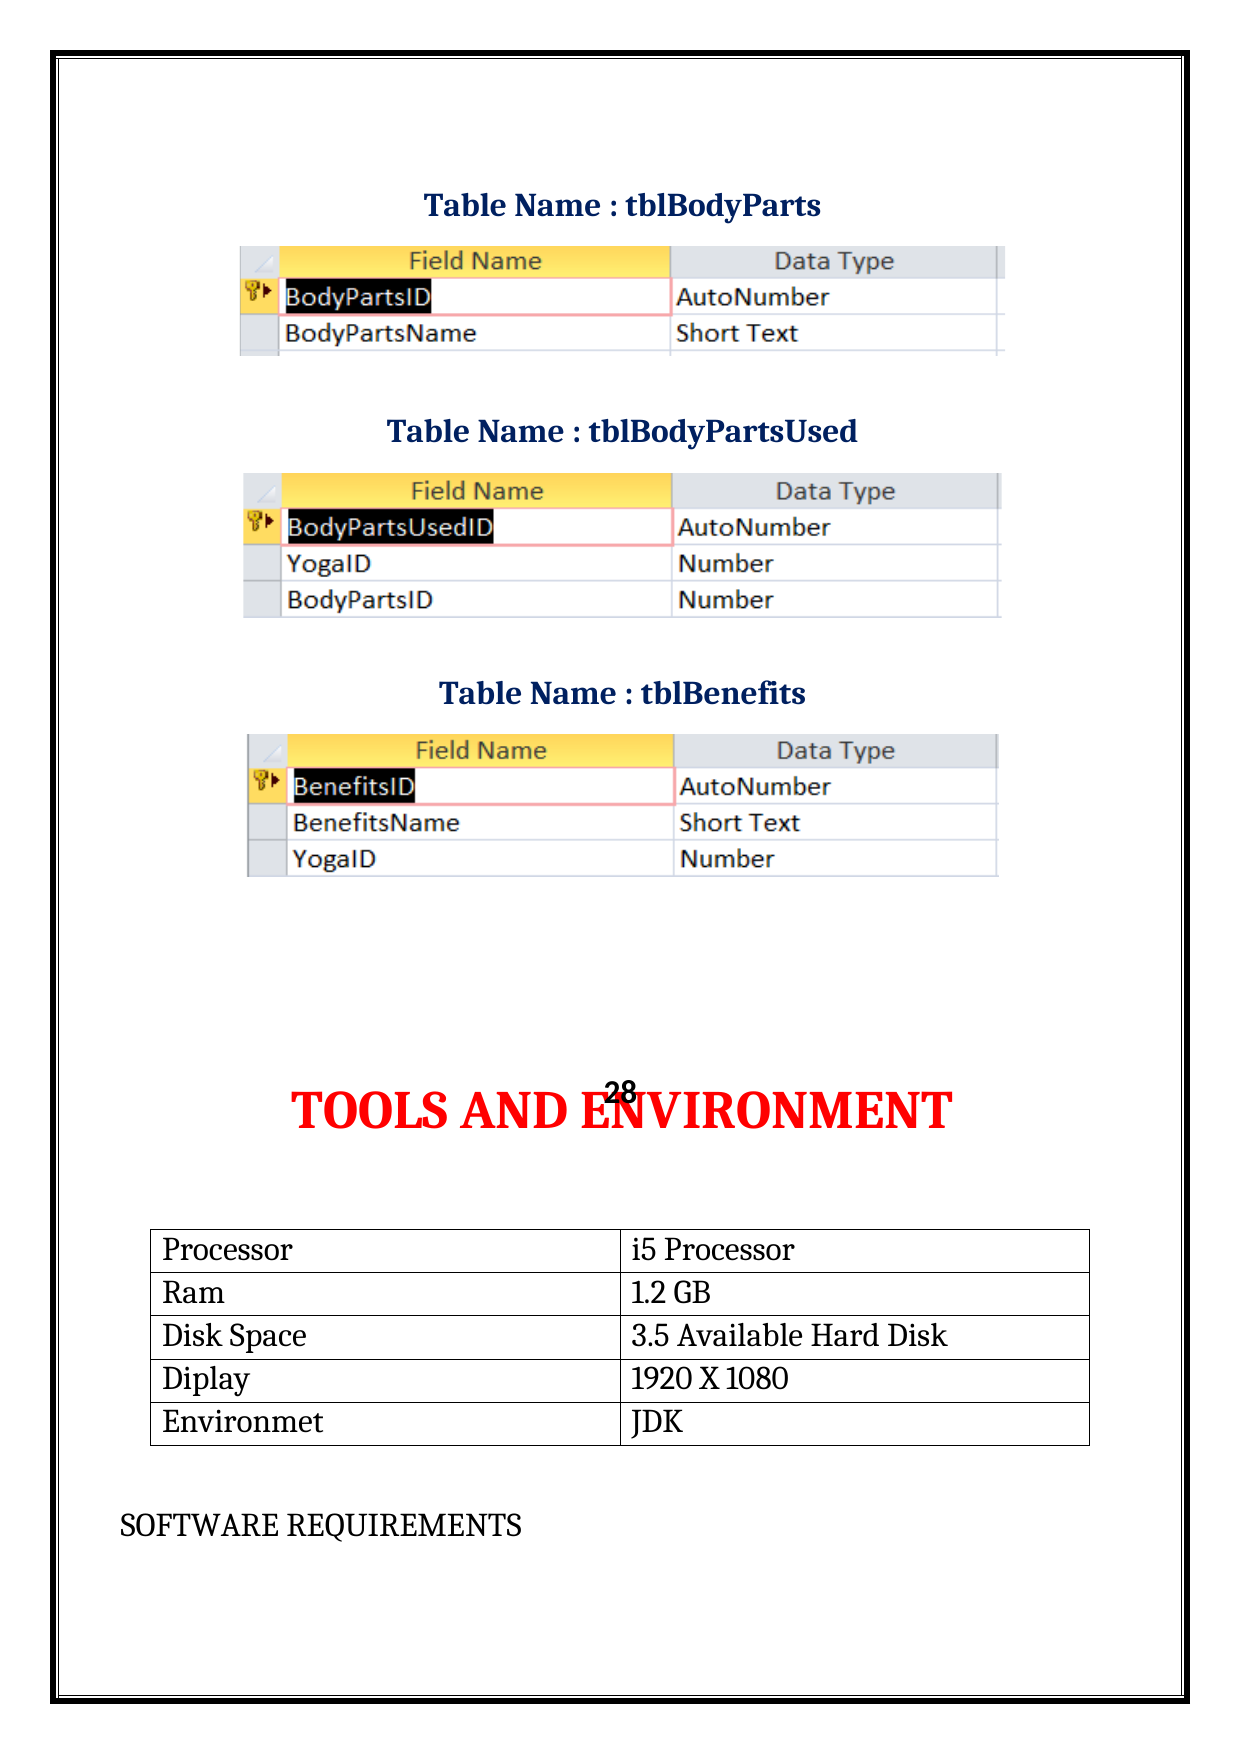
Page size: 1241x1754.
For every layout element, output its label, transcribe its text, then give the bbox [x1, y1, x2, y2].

picture [243, 473, 1002, 618]
text TOOLS AND ENVIRONMENT [120, 1080, 1124, 1142]
table_cell 1920 X 1080 [621, 1360, 1089, 1402]
table_cell Diplay [151, 1360, 620, 1402]
picture [246, 734, 999, 877]
table_cell Environmet [151, 1403, 620, 1445]
text Table Name : tblBodyPartsUsed [120, 413, 1124, 451]
picture [239, 246, 1006, 356]
table_cell Ram [151, 1273, 620, 1315]
table_cell 3.5 Available Hard Disk [621, 1316, 1089, 1359]
table_cell JDK [621, 1403, 1089, 1445]
table_header i5 Processor [621, 1230, 1089, 1272]
text Table Name : tblBenefits [120, 674, 1124, 712]
text Table Name : tblBodyParts [120, 186, 1124, 224]
text SOFTWARE REQUIREMENTS [120, 1507, 1124, 1545]
table_cell Disk Space [151, 1316, 620, 1359]
table_header Processor [151, 1230, 620, 1272]
table_cell 1.2 GB [621, 1273, 1089, 1315]
